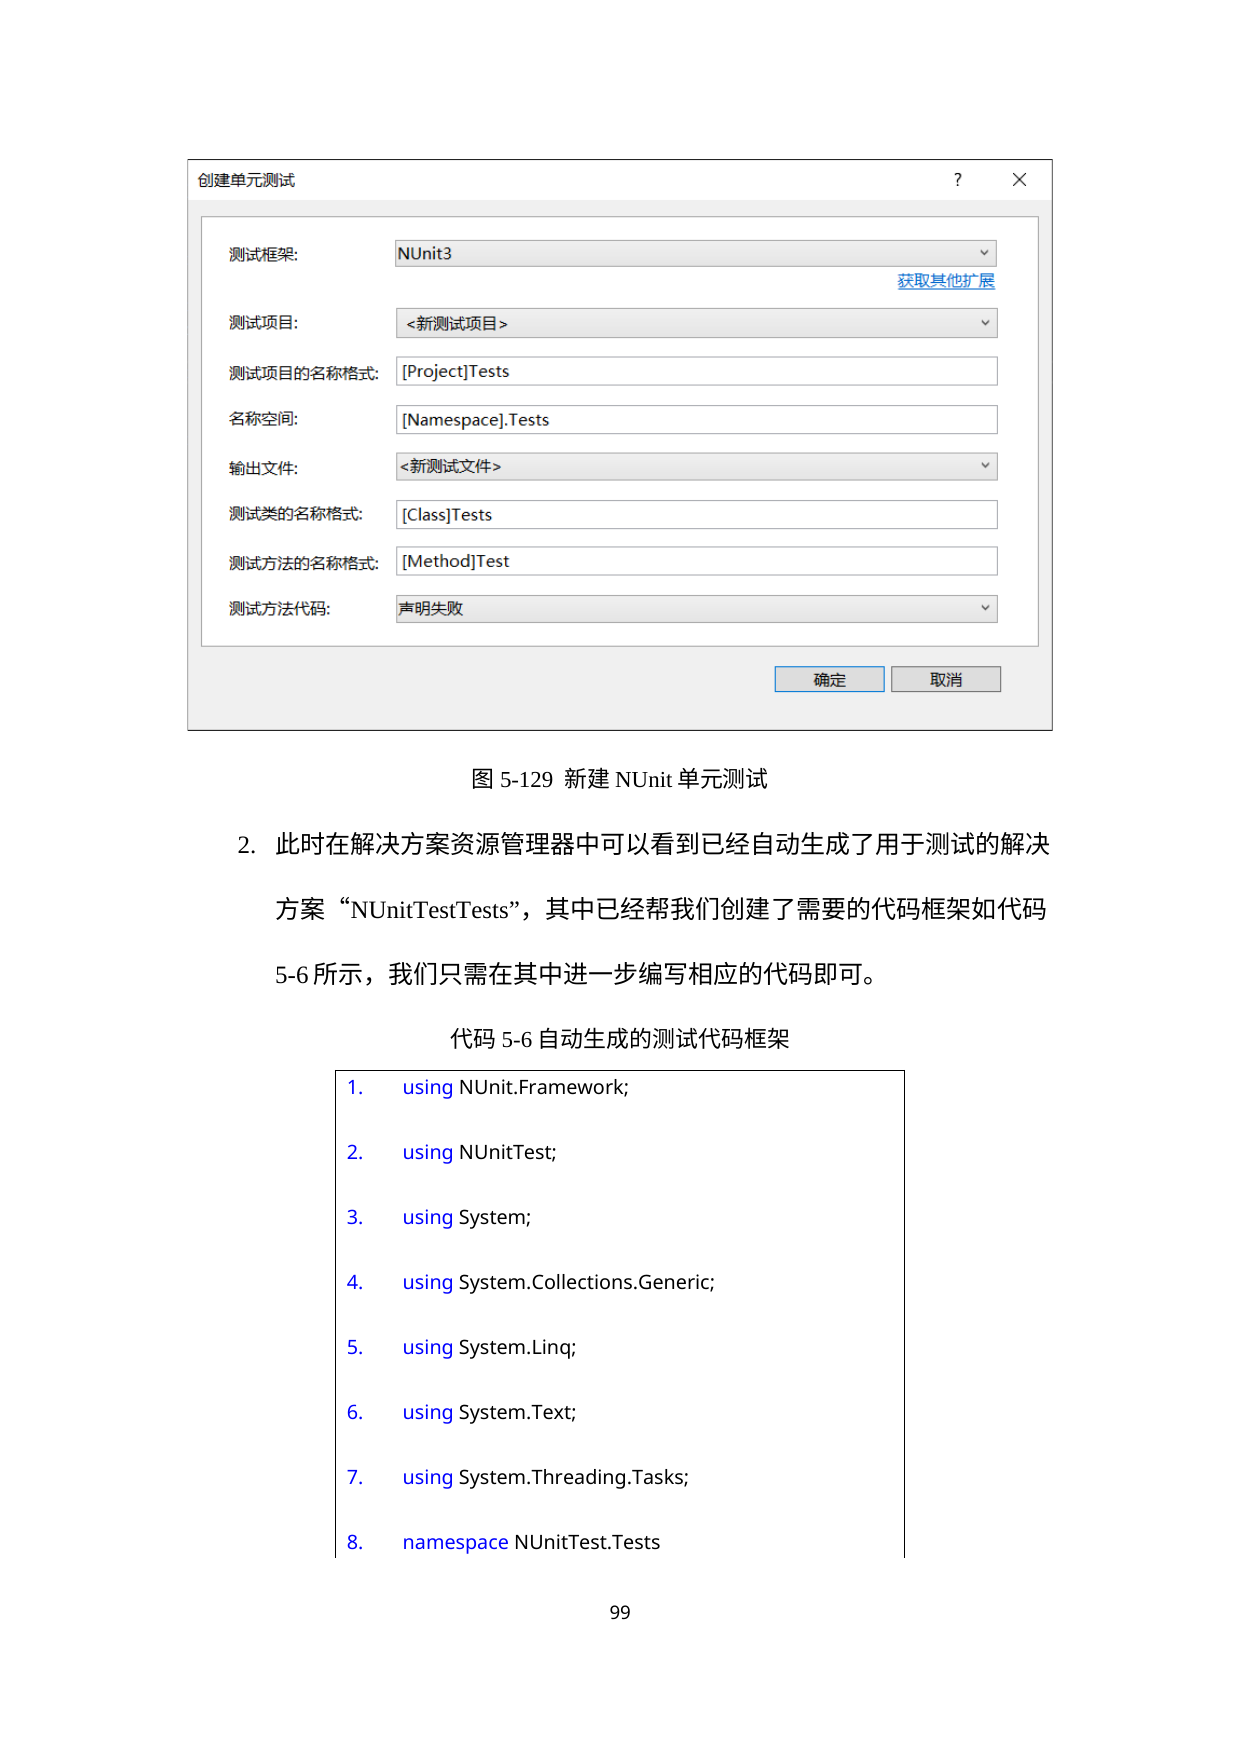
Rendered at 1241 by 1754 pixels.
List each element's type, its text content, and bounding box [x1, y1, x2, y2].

table_cell using System.Threading.Tasks; [391, 1461, 904, 1526]
text 代码 -5 自动生成的测试代码框架 [187, 1005, 1053, 1070]
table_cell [391, 1526, 904, 1558]
table_header using NUnit.Framework; [391, 1071, 904, 1136]
table_header [336, 1071, 391, 1136]
table_cell [336, 1331, 391, 1396]
text 图 -23 新建NUnit单元测试 [187, 745, 1053, 810]
table_cell [336, 1526, 391, 1558]
table_cell [336, 1461, 391, 1526]
table_cell using System; [391, 1201, 904, 1266]
table_cell using System.Text; [391, 1396, 904, 1461]
table_cell using NUnitTest; [391, 1136, 904, 1201]
table_cell [336, 1266, 391, 1331]
table_cell using System.Collections.Generic; [391, 1266, 904, 1331]
table_cell [336, 1396, 391, 1461]
table_cell [336, 1201, 391, 1266]
picture [187, 159, 1053, 731]
table_cell [336, 1136, 391, 1201]
table_cell using System.Linq; [391, 1331, 904, 1396]
